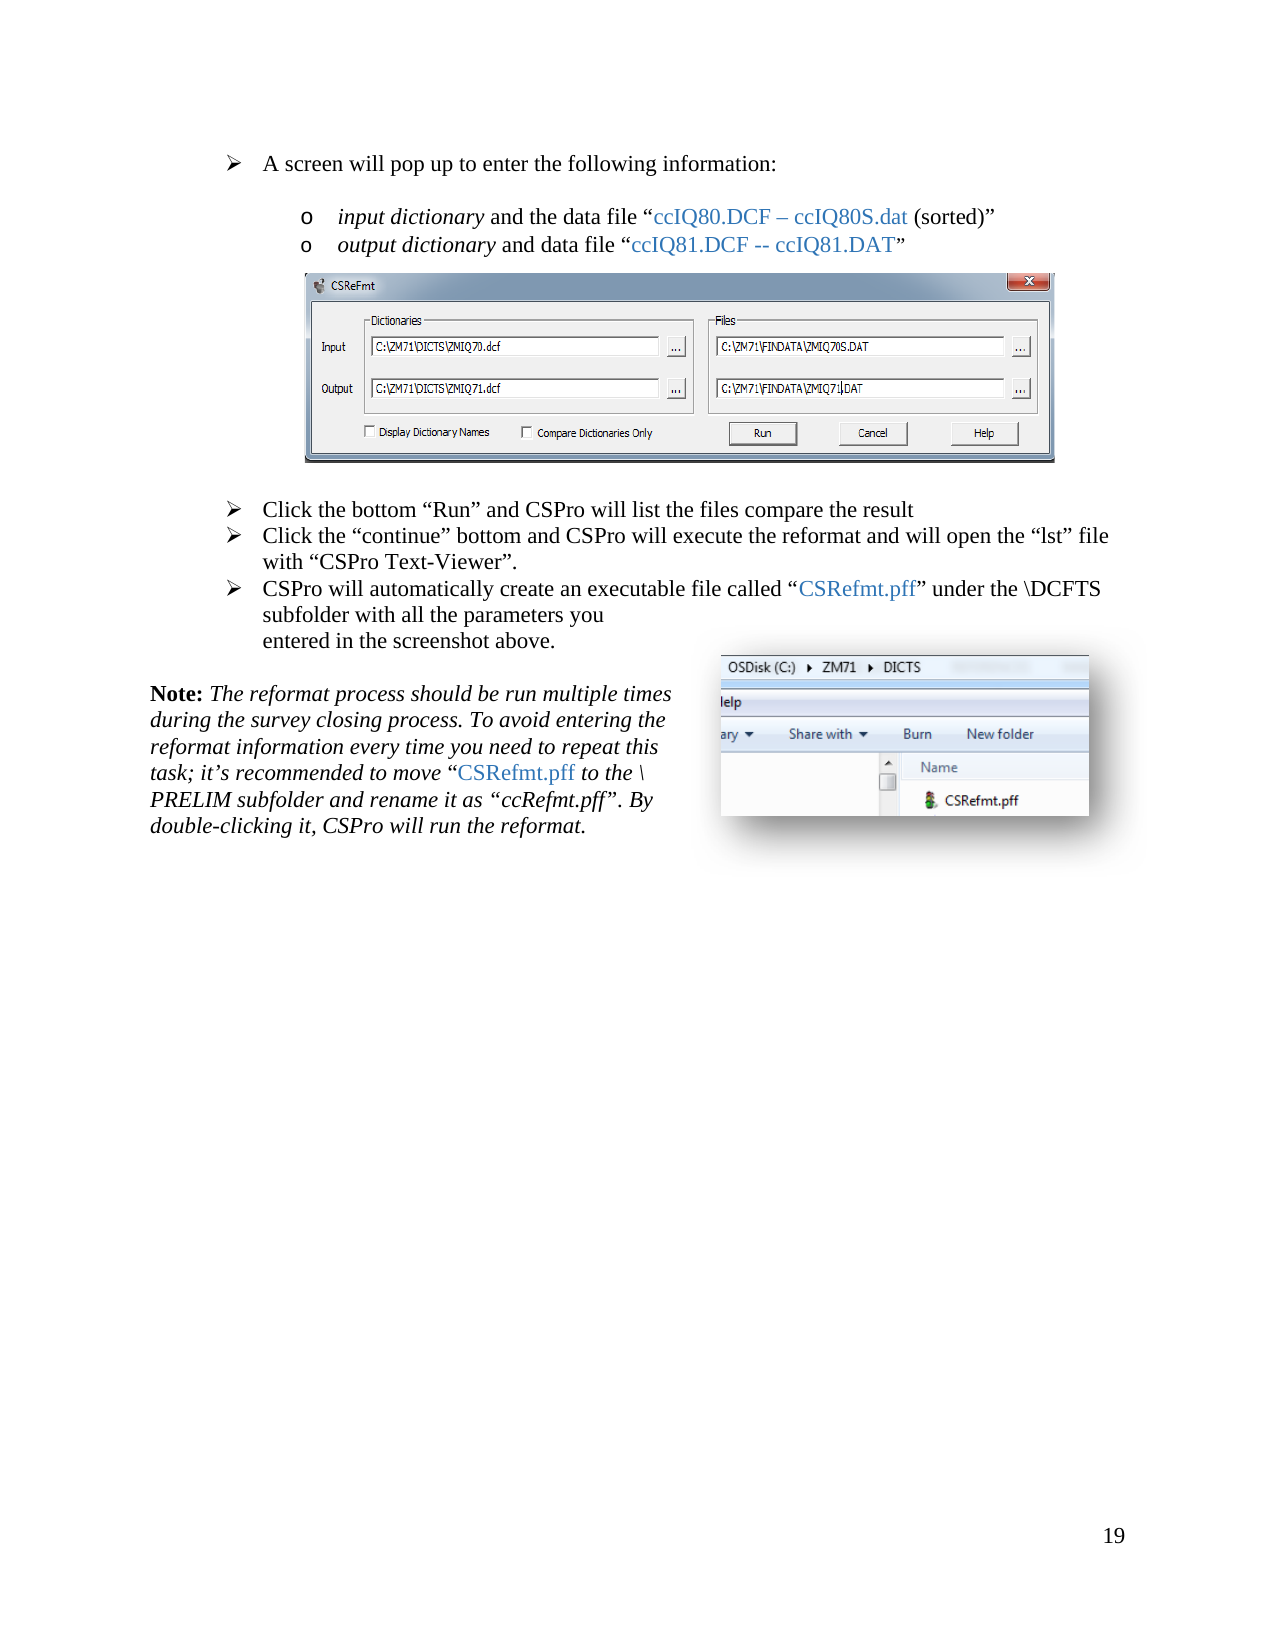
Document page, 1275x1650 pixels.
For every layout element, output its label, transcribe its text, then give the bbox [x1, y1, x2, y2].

list A screen will pop up to enter the following information: [225, 150, 1125, 176]
list Click the “continue” bottom and CSPro will execute the reformat and will open the “lst” file with “CSPro Text-Viewer”. [225, 522, 1125, 575]
picture [721, 655, 1089, 816]
list Click the bottom “Run” and CSPro will list the files compare the result [225, 496, 1125, 522]
picture [304, 273, 1055, 463]
list input dictionary and the data file “ccIQ80.DCF – ccIQ80S.dat (sorted)” [300, 203, 1125, 231]
text Note: The reformat process should be run multiple times during the survey closing process. To avoid entering the reformat information every time you need to repeat this task; it’s recommended to move “CSRefmt.pff to the \PRELIM subfolder and rename it as “ccRefmt.pff”. By double-clicking it, CSPro will run the reformat. [150, 680, 711, 838]
list output dictionary and data file “ccIQ81.DCF -- ccIQ81.DAT” [300, 231, 1125, 258]
list CSPro will automatically create an executable file called “CSRefmt.pff” under the \DCFTS subfolder with all the parameters you entered in the screenshot above. [225, 575, 1125, 654]
